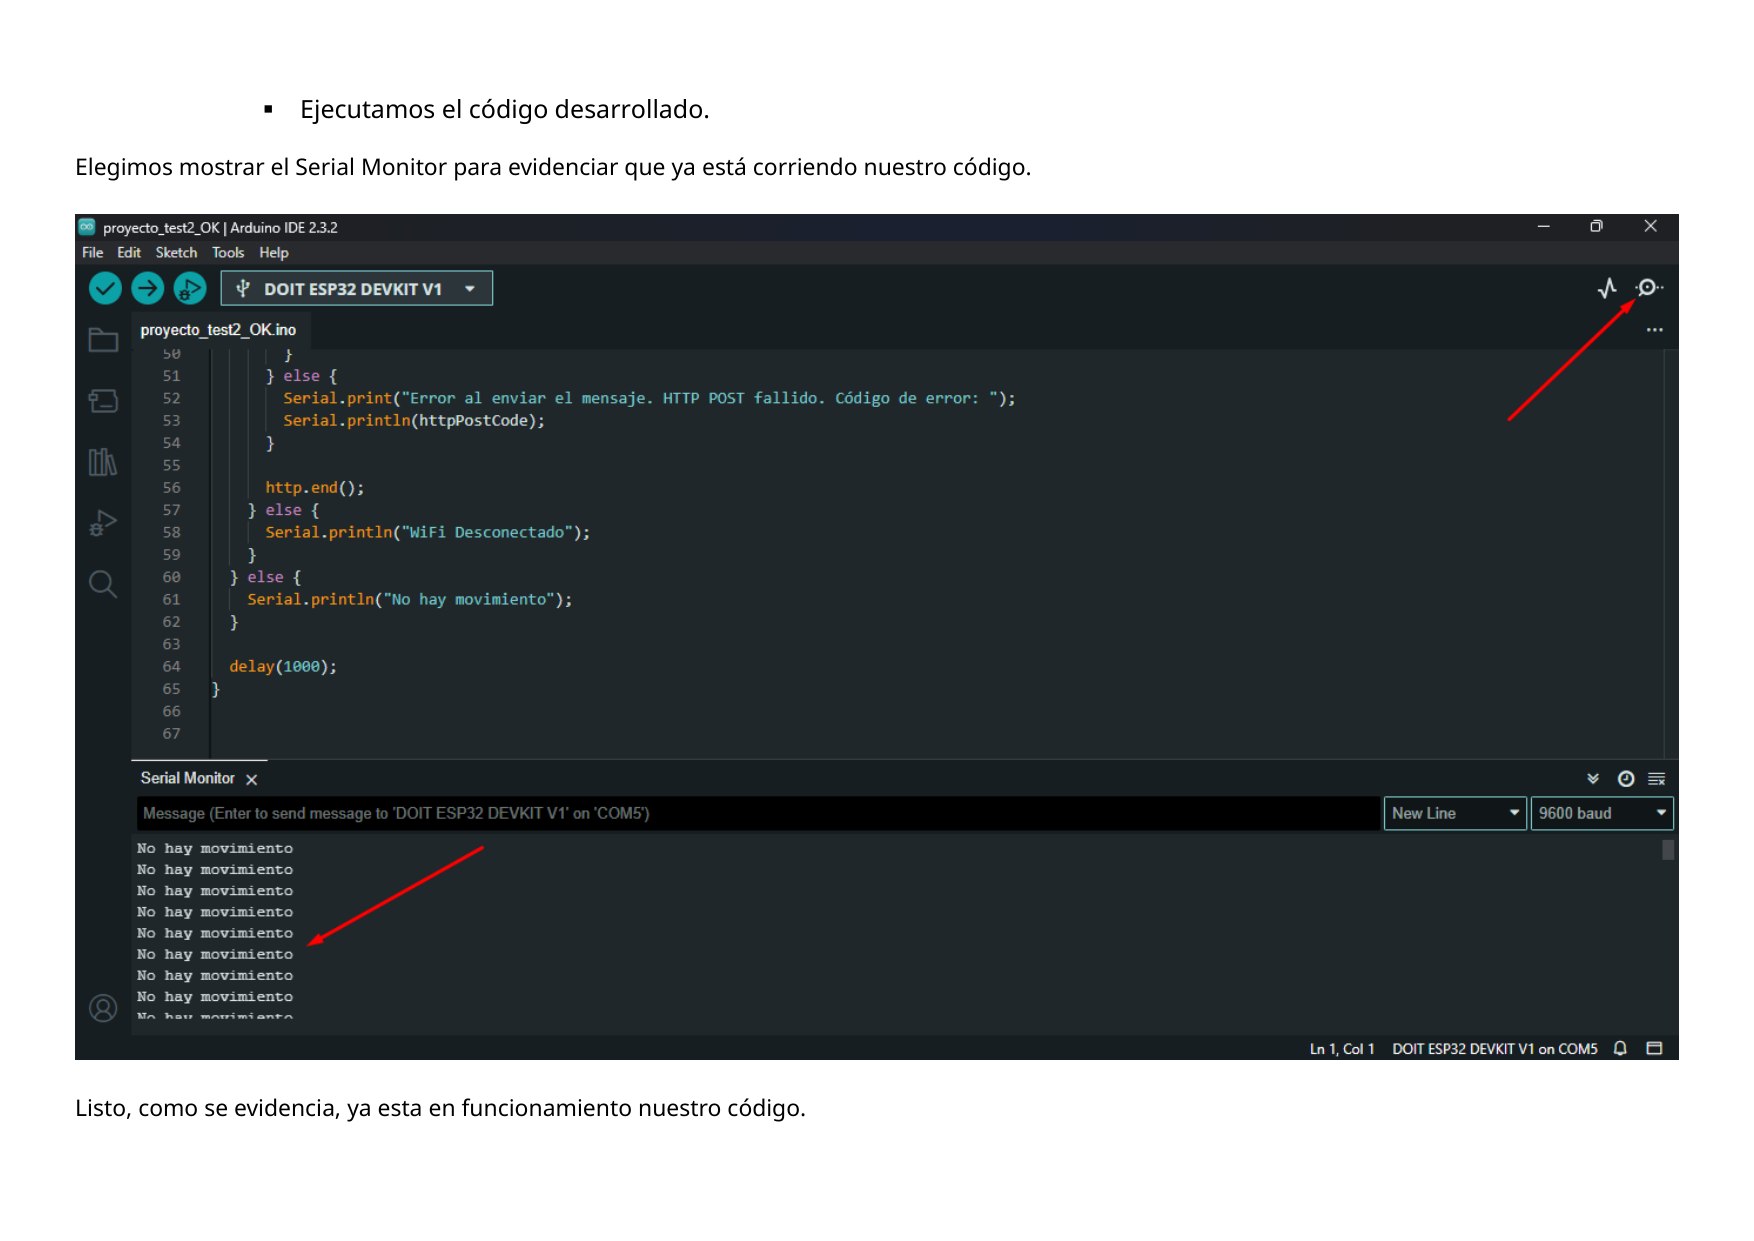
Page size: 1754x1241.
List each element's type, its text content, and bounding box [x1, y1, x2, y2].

picture [75, 214, 1679, 1060]
subtitle Ejecutamos el código desarrollado. [262, 92, 1679, 126]
text Elegimos mostrar el Serial Monitor para evidenciar que ya está corriendo nuestro código. [75, 151, 1679, 182]
text Listo, como se evidencia, ya esta en funcionamiento nuestro código. [75, 1092, 1679, 1123]
